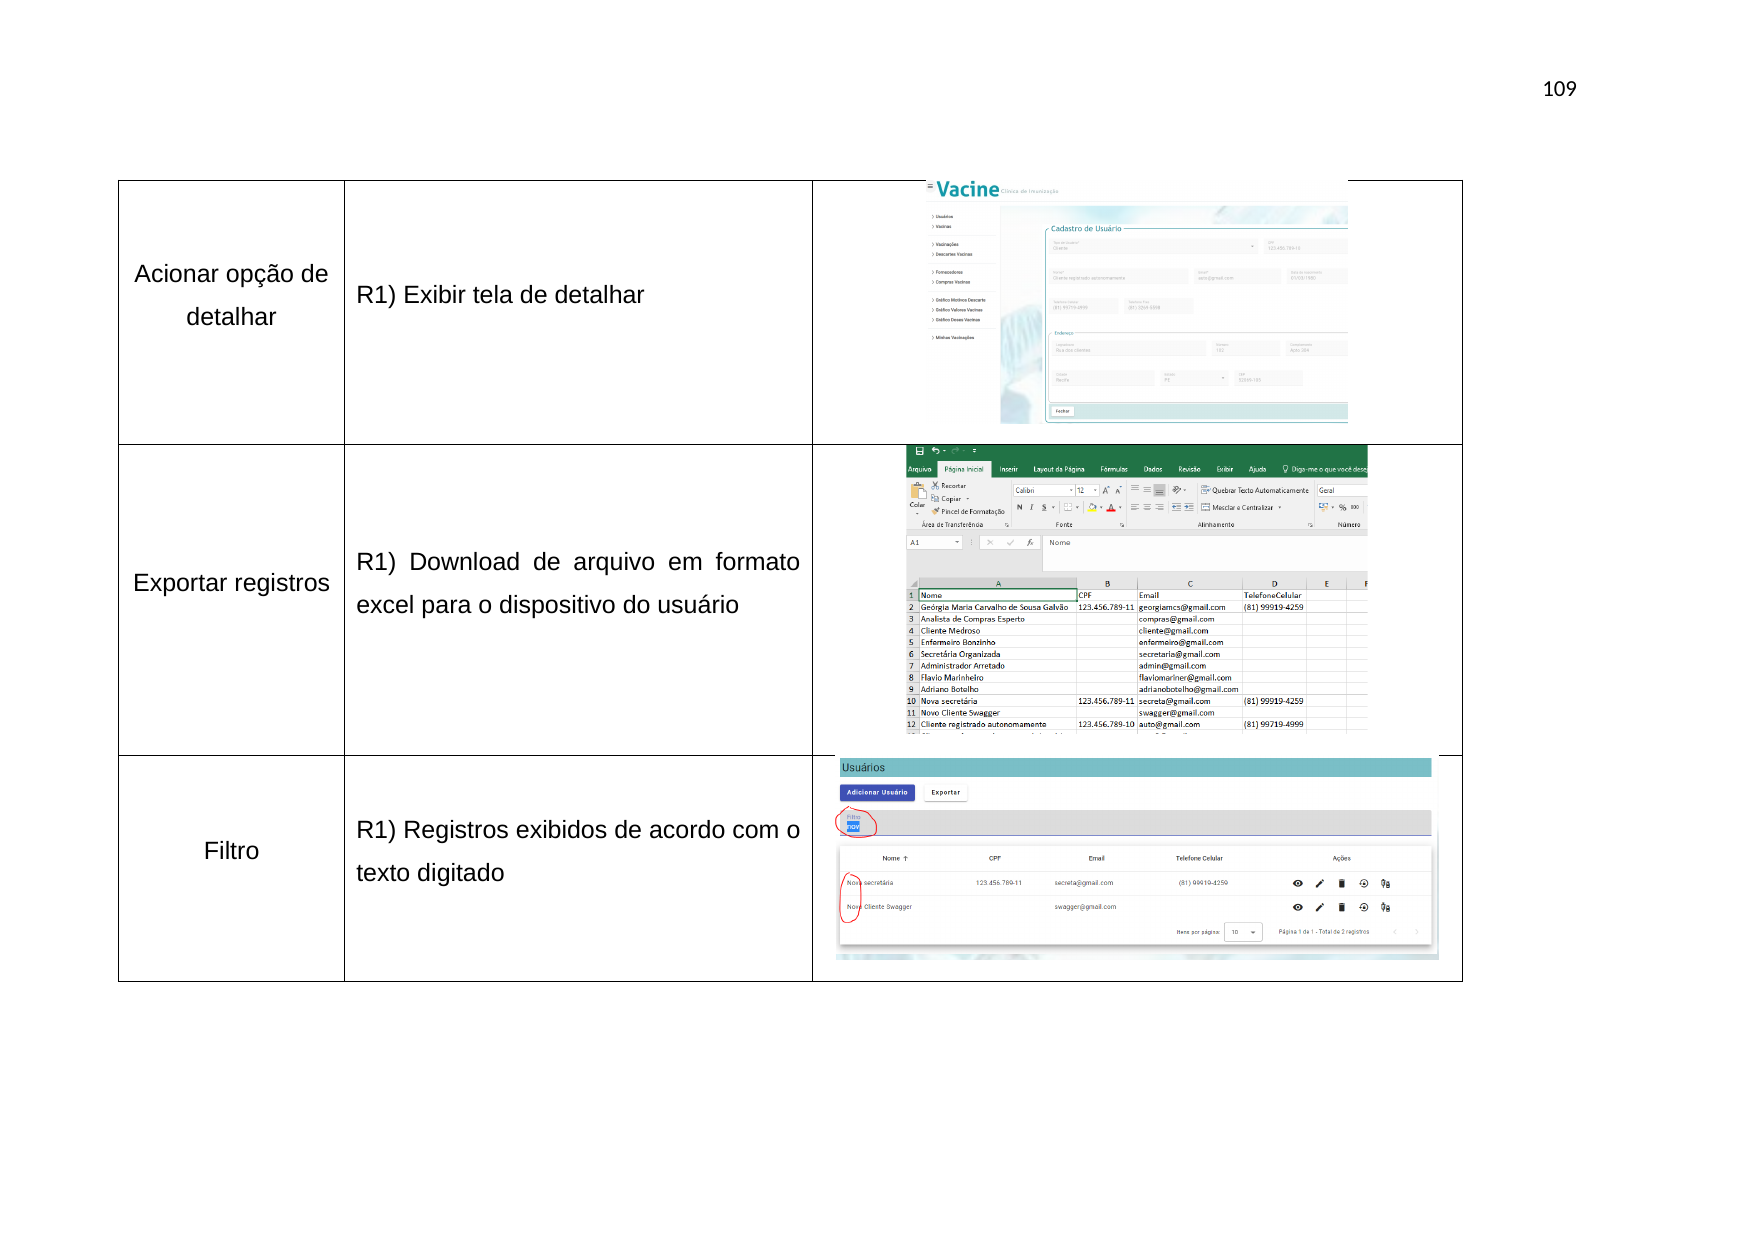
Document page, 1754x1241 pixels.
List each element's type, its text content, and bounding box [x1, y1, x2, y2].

table_cell [813, 445, 1462, 754]
table_cell R1) Exibir tela de detalhar [345, 181, 812, 444]
table_cell Acionar opção de detalhar [119, 181, 344, 444]
table_cell R1) Download de arquivo em formato excel para o dispositivo do usuário [345, 445, 812, 754]
table_cell [813, 756, 1462, 981]
table_cell [813, 181, 1462, 444]
table_cell Filtro [119, 756, 344, 981]
picture [906, 445, 1368, 734]
picture [926, 180, 1348, 424]
table_cell R1) Registros exibidos de acordo com o texto digitado [345, 756, 812, 981]
table_cell Exportar registros [119, 445, 344, 754]
picture [835, 755, 1439, 960]
